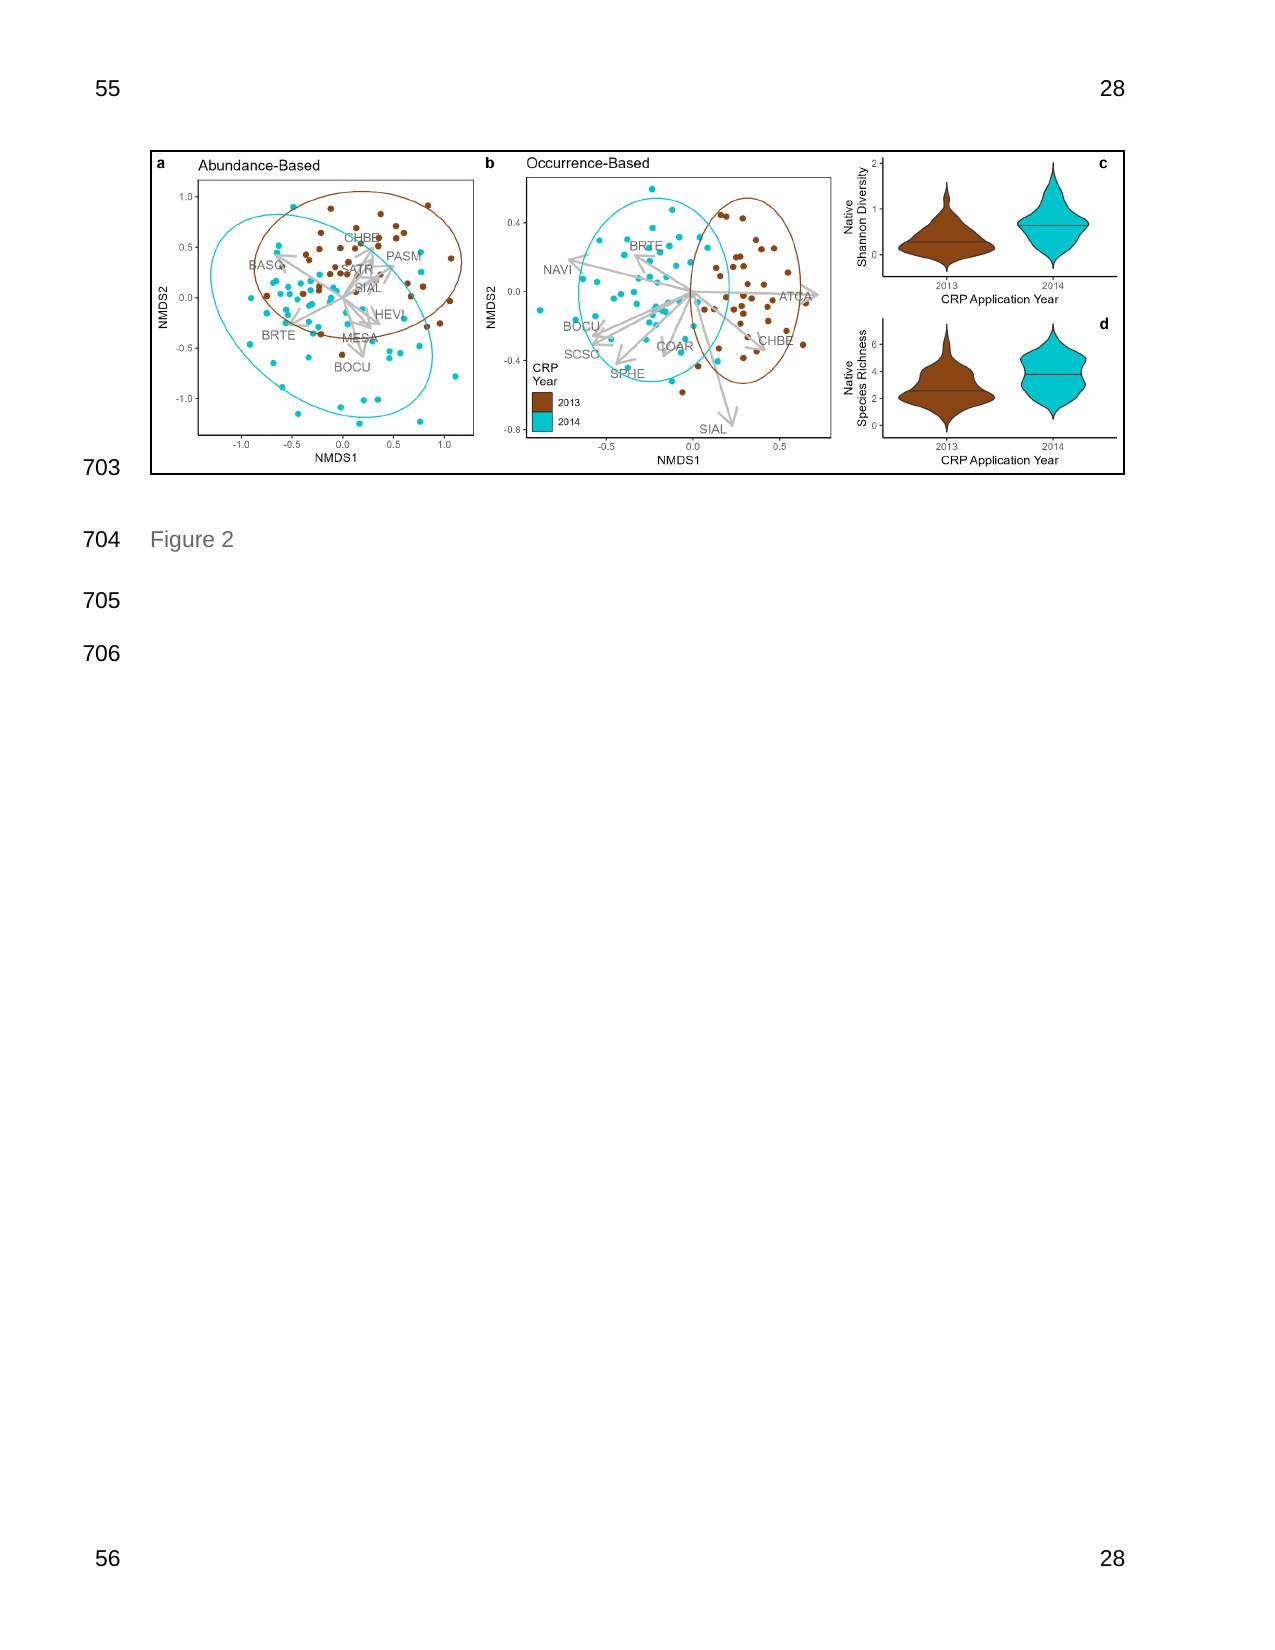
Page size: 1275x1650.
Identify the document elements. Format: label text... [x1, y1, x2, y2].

subtitle Figure 2 [150, 526, 1125, 553]
picture [152, 152, 1123, 473]
